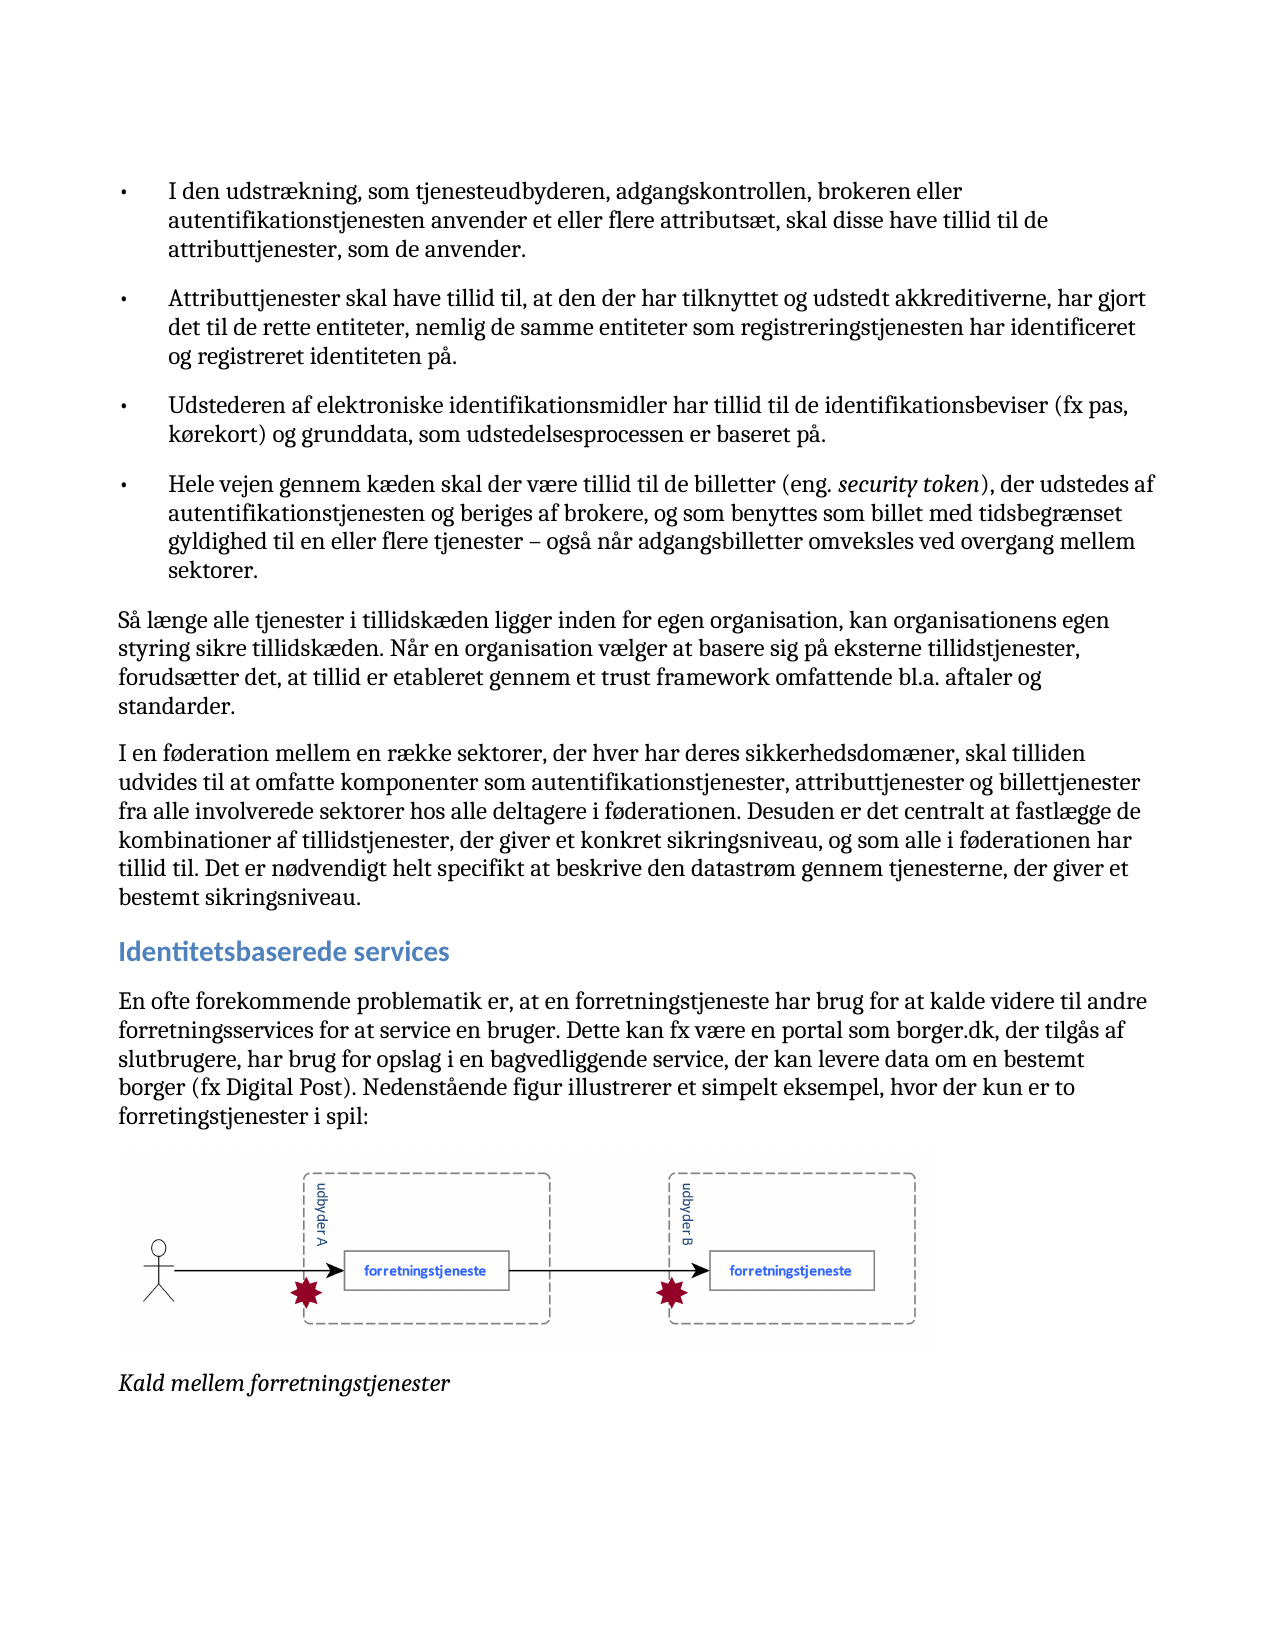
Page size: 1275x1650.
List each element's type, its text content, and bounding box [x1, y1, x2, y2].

text Kald mellem forretningstjenester [118, 1369, 1157, 1397]
list Hele vejen gennem kæden skal der være tillid til de billetter (eng. security token), der udstedes af autentifikationstjenesten og beriges af brokere, og som benyttes som billet med tidsbegrænset gyldighed til en eller flere tjenester – også når adgangsbilletter omveksles ved overgang mellem sektorer. [118, 470, 1157, 585]
text I en føderation mellem en række sektorer, der hver har deres sikkerhedsdomæner, skal tilliden udvides til at omfatte komponenter som autentifikationstjenester, attributtjenester og billettjenester fra alle involverede sektorer hos alle deltagere i føderationen. Desuden er det centralt at fastlægge de kombinationer af tillidstjenester, der giver et konkret sikringsniveau, og som alle i føderationen har tillid til. Det er nødvendigt helt specifikt at beskrive den datastrøm gennem tjenesterne, der giver et bestemt sikringsniveau. [118, 739, 1157, 912]
text Så længe alle tjenester i tillidskæden ligger inden for egen organisation, kan organisationens egen styring sikre tillidskæden. Når en organisation vælger at basere sig på eksterne tillidstjenester, forudsætter det, at tillid er etableret gennem et trust framework omfattende bl.a. aftaler og standarder. [118, 606, 1157, 721]
picture [118, 1149, 939, 1348]
text En ofte forekommende problematik er, at en forretningstjeneste har brug for at kalde videre til andre forretningsservices for at service en bruger. Dette kan fx være en portal som borger.dk, der tilgås af slutbrugere, har brug for opslag i en bagvedliggende service, der kan levere data om en bestemt borger (fx Digital Post). Nedenstående figur illustrerer et simpelt eksempel, hvor der kun er to forretingstjenester i spil: [118, 987, 1157, 1131]
list Attributtjenester skal have tillid til, at den der har tilknyttet og udstedt akkreditiverne, har gjort det til de rette entiteter, nemlig de samme entiteter som registreringstjenesten har identificeret og registreret identiteten på. [118, 284, 1157, 371]
subtitle Identitetsbaserede services [118, 933, 1157, 968]
list I den udstrækning, som tjenesteudbyderen, adgangskontrollen, brokeren eller autentifikationstjenesten anvender et eller flere attributsæt, skal disse have tillid til de attributtjenester, som de anvender. [118, 177, 1157, 263]
list Udstederen af elektroniske identifikationsmidler har tillid til de identifikationsbeviser (fx pas, kørekort) og grunddata, som udstedelsesprocessen er baseret på. [118, 391, 1157, 449]
